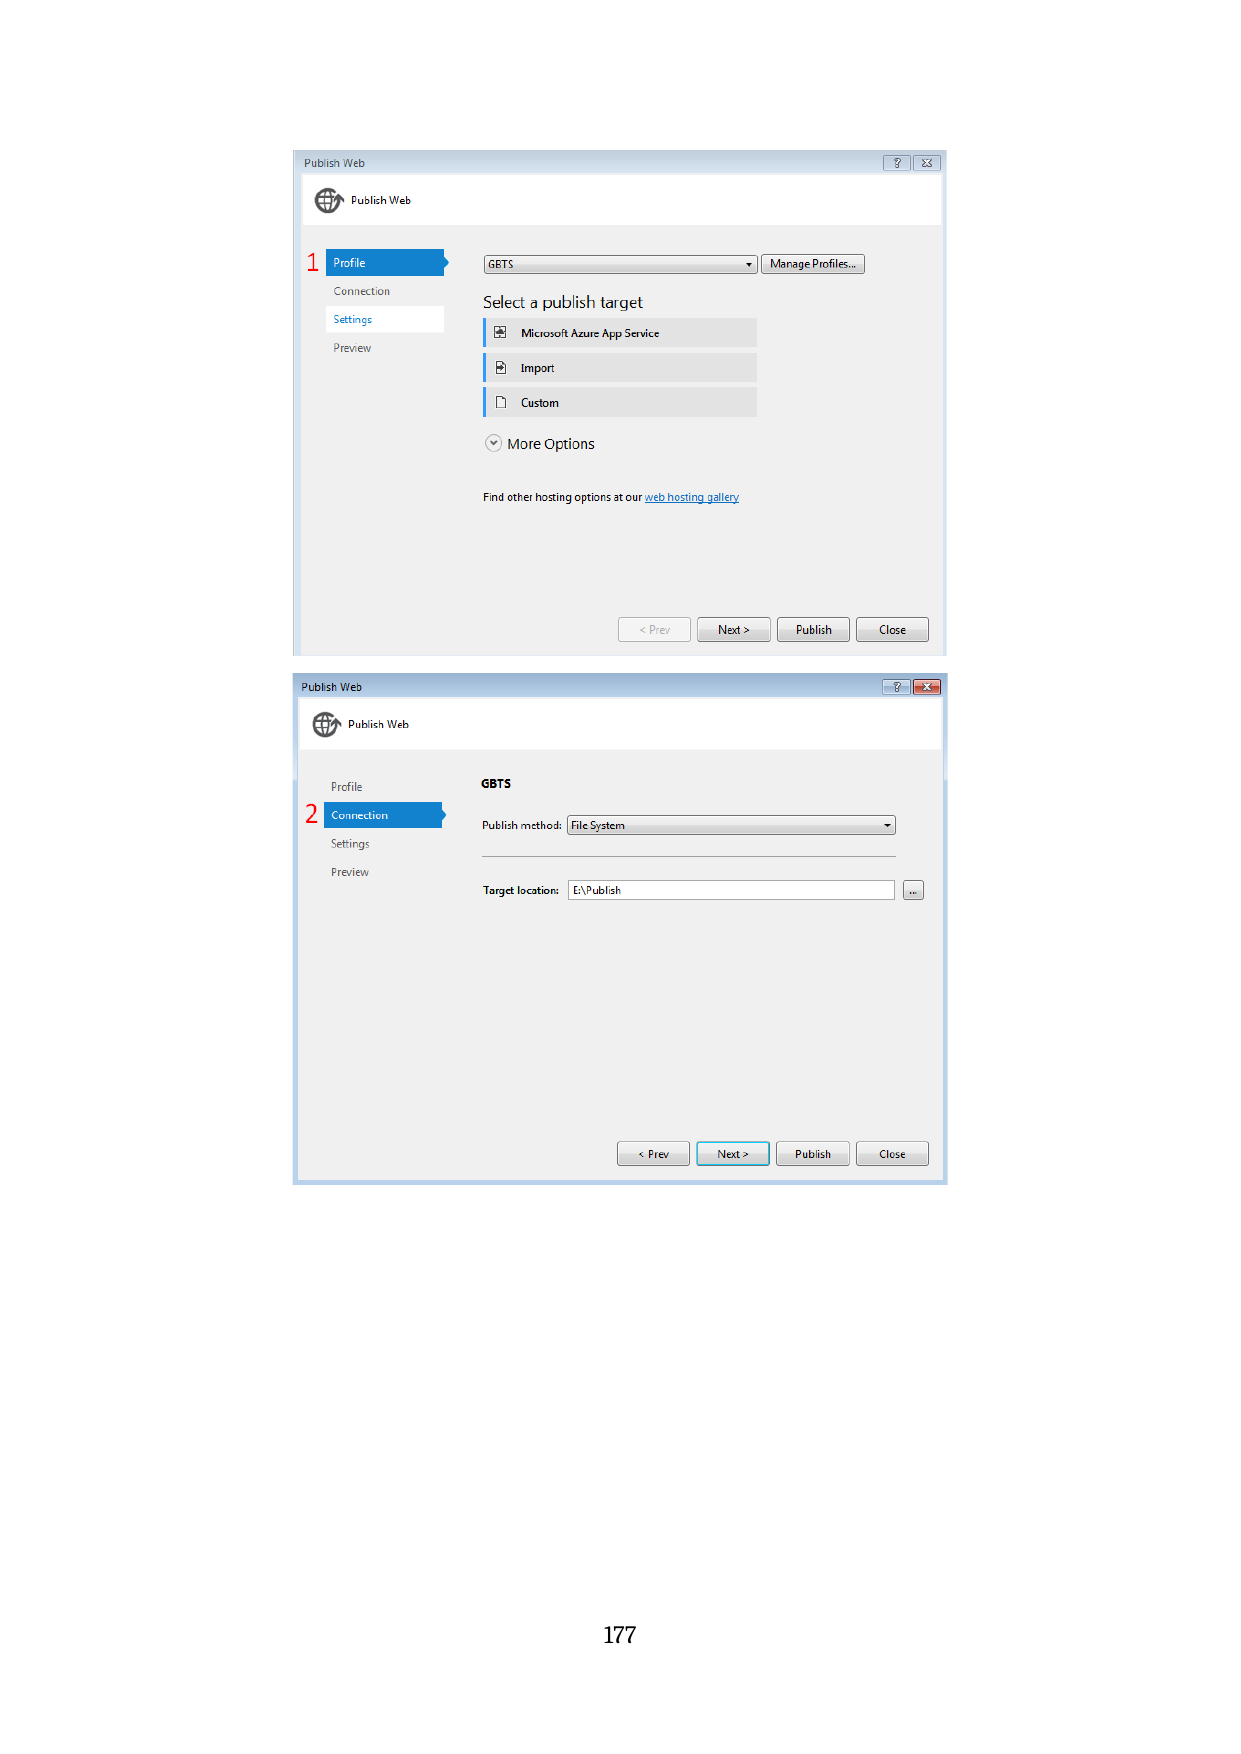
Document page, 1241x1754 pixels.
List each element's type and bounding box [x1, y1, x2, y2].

picture [292, 673, 948, 1185]
picture [293, 150, 947, 656]
